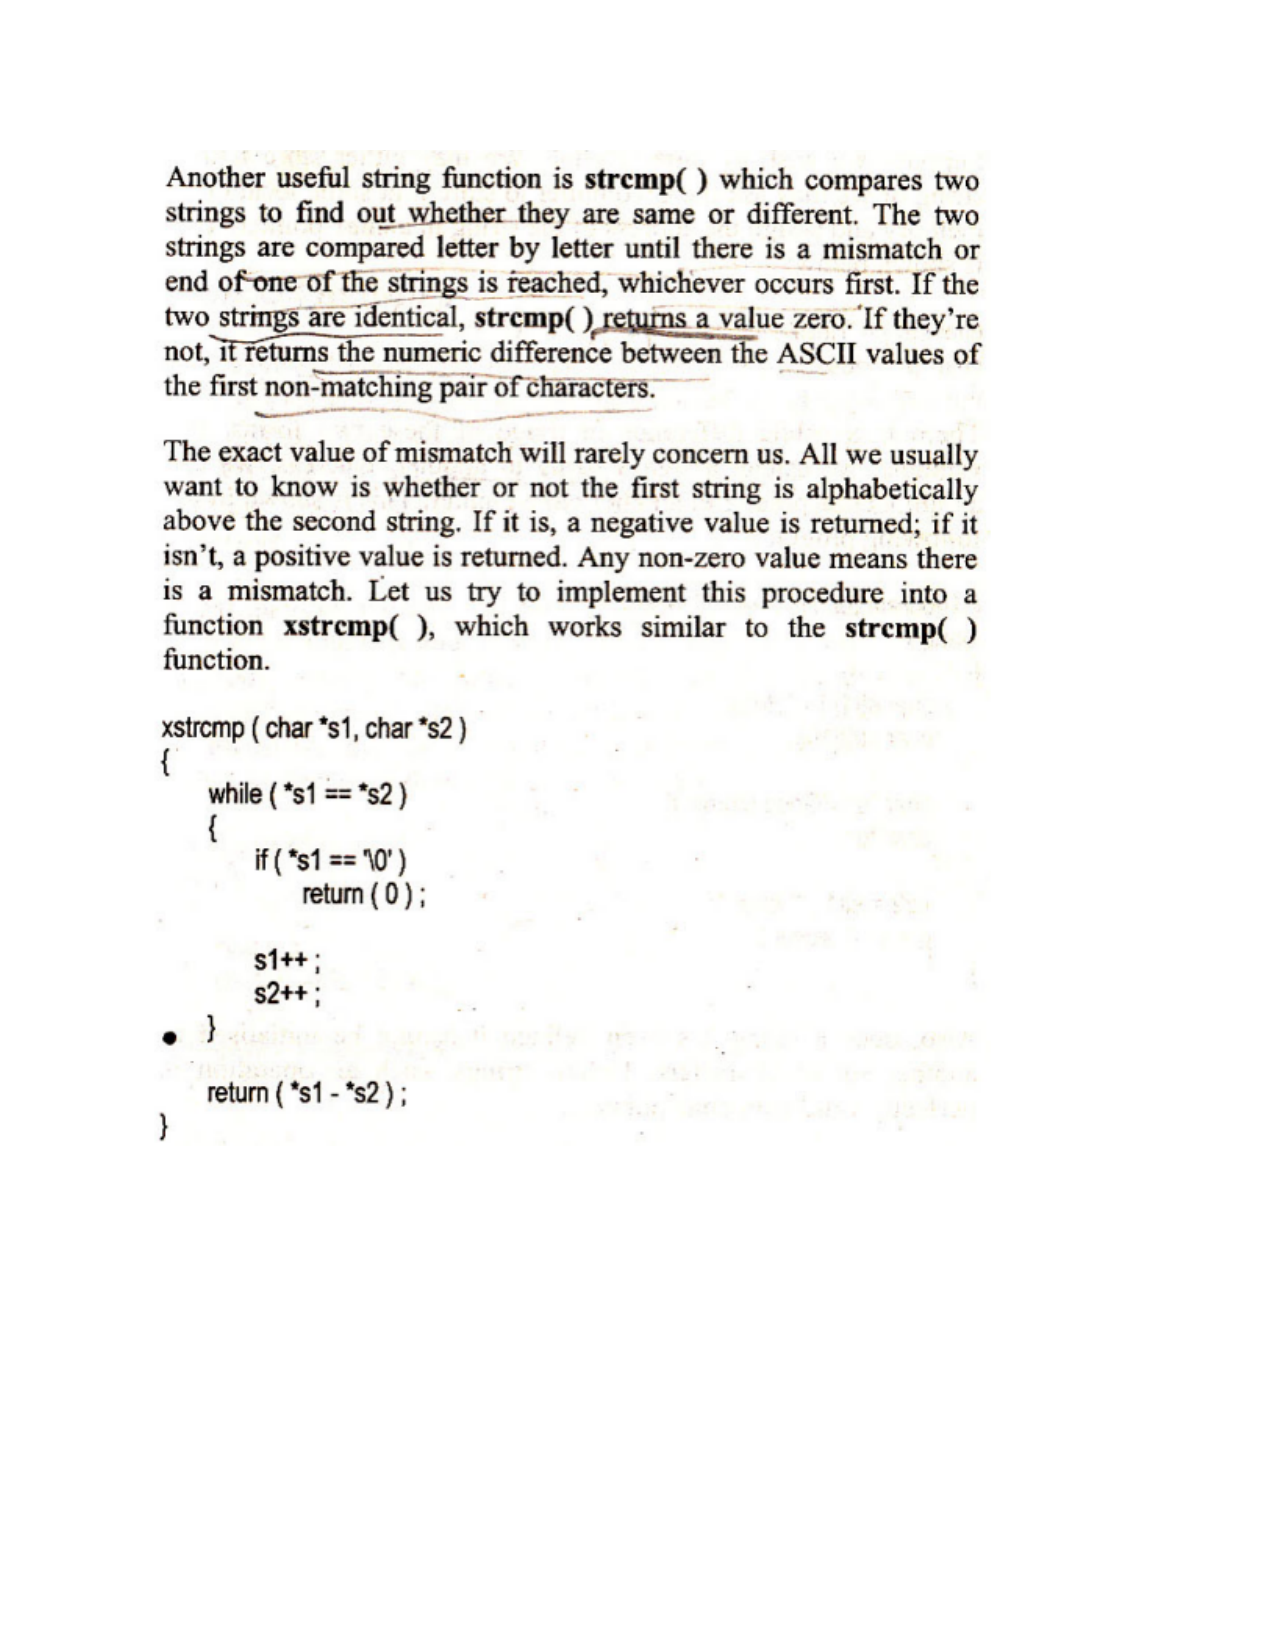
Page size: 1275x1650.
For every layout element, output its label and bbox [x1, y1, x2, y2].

picture [150, 150, 991, 1146]
